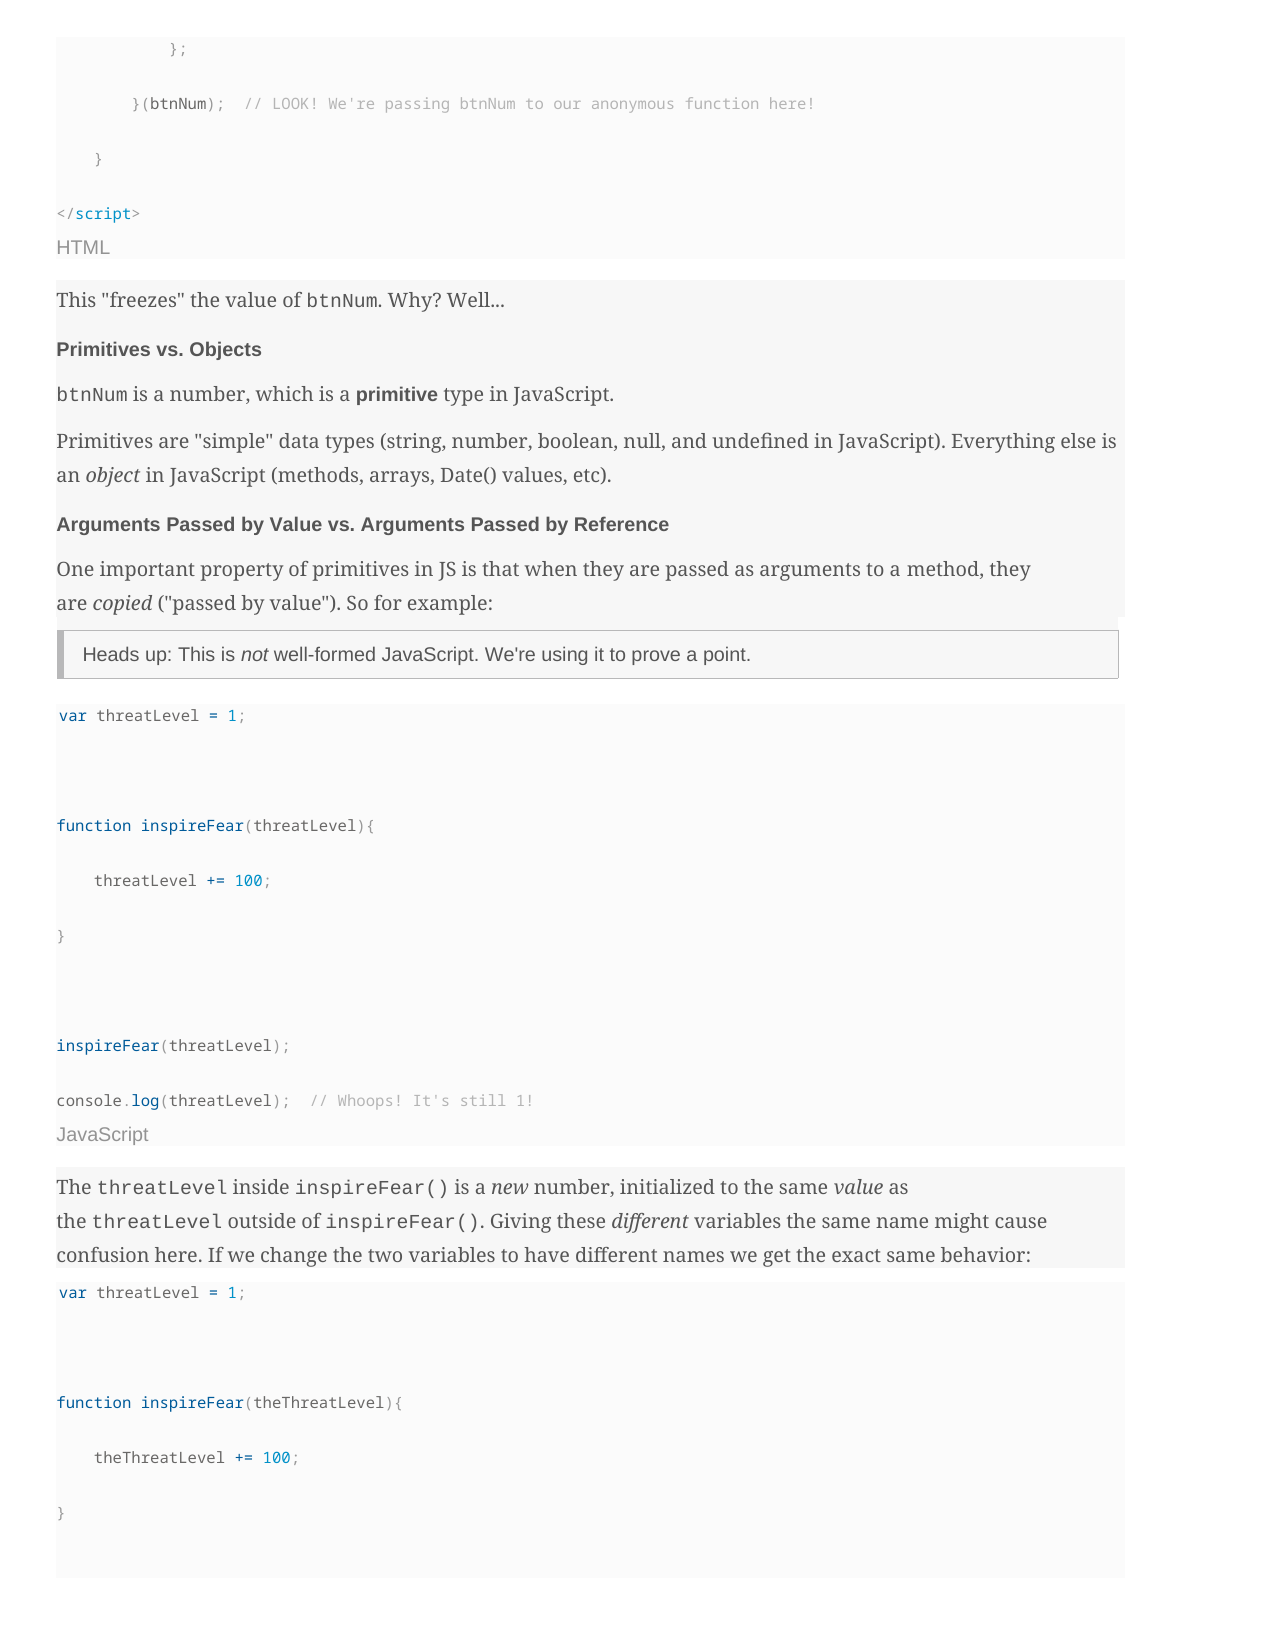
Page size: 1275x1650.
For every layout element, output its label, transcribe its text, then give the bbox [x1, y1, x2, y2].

text }(btnNum); // LOOK! We're passing btnNum to our anonymous function here! [56, 92, 1125, 114]
text var threatLevel = 1; [56, 704, 1125, 726]
text HTML [56, 236, 1125, 259]
text One important property of primitives in JS is that when they are passed as arguments to a method, they are copied ("passed by value"). So for example: [56, 549, 1125, 617]
text } [56, 1502, 1125, 1523]
text JavaScript [56, 1123, 1125, 1146]
text </script> [56, 202, 1125, 224]
text The threatLevel inside inspireFear() is a new number, initialized to the same value as the threatLevel outside of inspireFear(). Giving these different variables the same name might cause confusion here. If we change the two variables to have different names we get the exact same behavior: [56, 1167, 1125, 1268]
text Primitives are "simple" data types (string, number, boolean, null, and undefined in JavaScript). Everything else is an object in JavaScript (methods, arrays, Date() values, etc). [56, 421, 1125, 489]
text } [56, 924, 1125, 946]
text } [56, 147, 1125, 169]
text console.log(threatLevel); // Whoops! It's still 1! [56, 1089, 1125, 1111]
text Primitives vs. Objects [56, 327, 1125, 361]
text function inspireFear(threatLevel){ [56, 814, 1125, 836]
text function inspireFear(theThreatLevel){ [56, 1392, 1125, 1413]
text Arguments Passed by Value vs. Arguments Passed by Reference [56, 502, 1125, 536]
text Heads up: This is not well-formed JavaScript. We're using it to prove a point. [64, 631, 1118, 678]
text inspireFear(threatLevel); [56, 1034, 1125, 1056]
text btnNum is a number, which is a primitive type in JavaScript. [56, 374, 1125, 408]
text This "freezes" the value of btnNum. Why? Well... [56, 280, 1125, 314]
text var threatLevel = 1; [56, 1282, 1125, 1303]
text }; [56, 37, 1125, 59]
text theThreatLevel += 100; [56, 1447, 1125, 1468]
text threatLevel += 100; [56, 869, 1125, 891]
